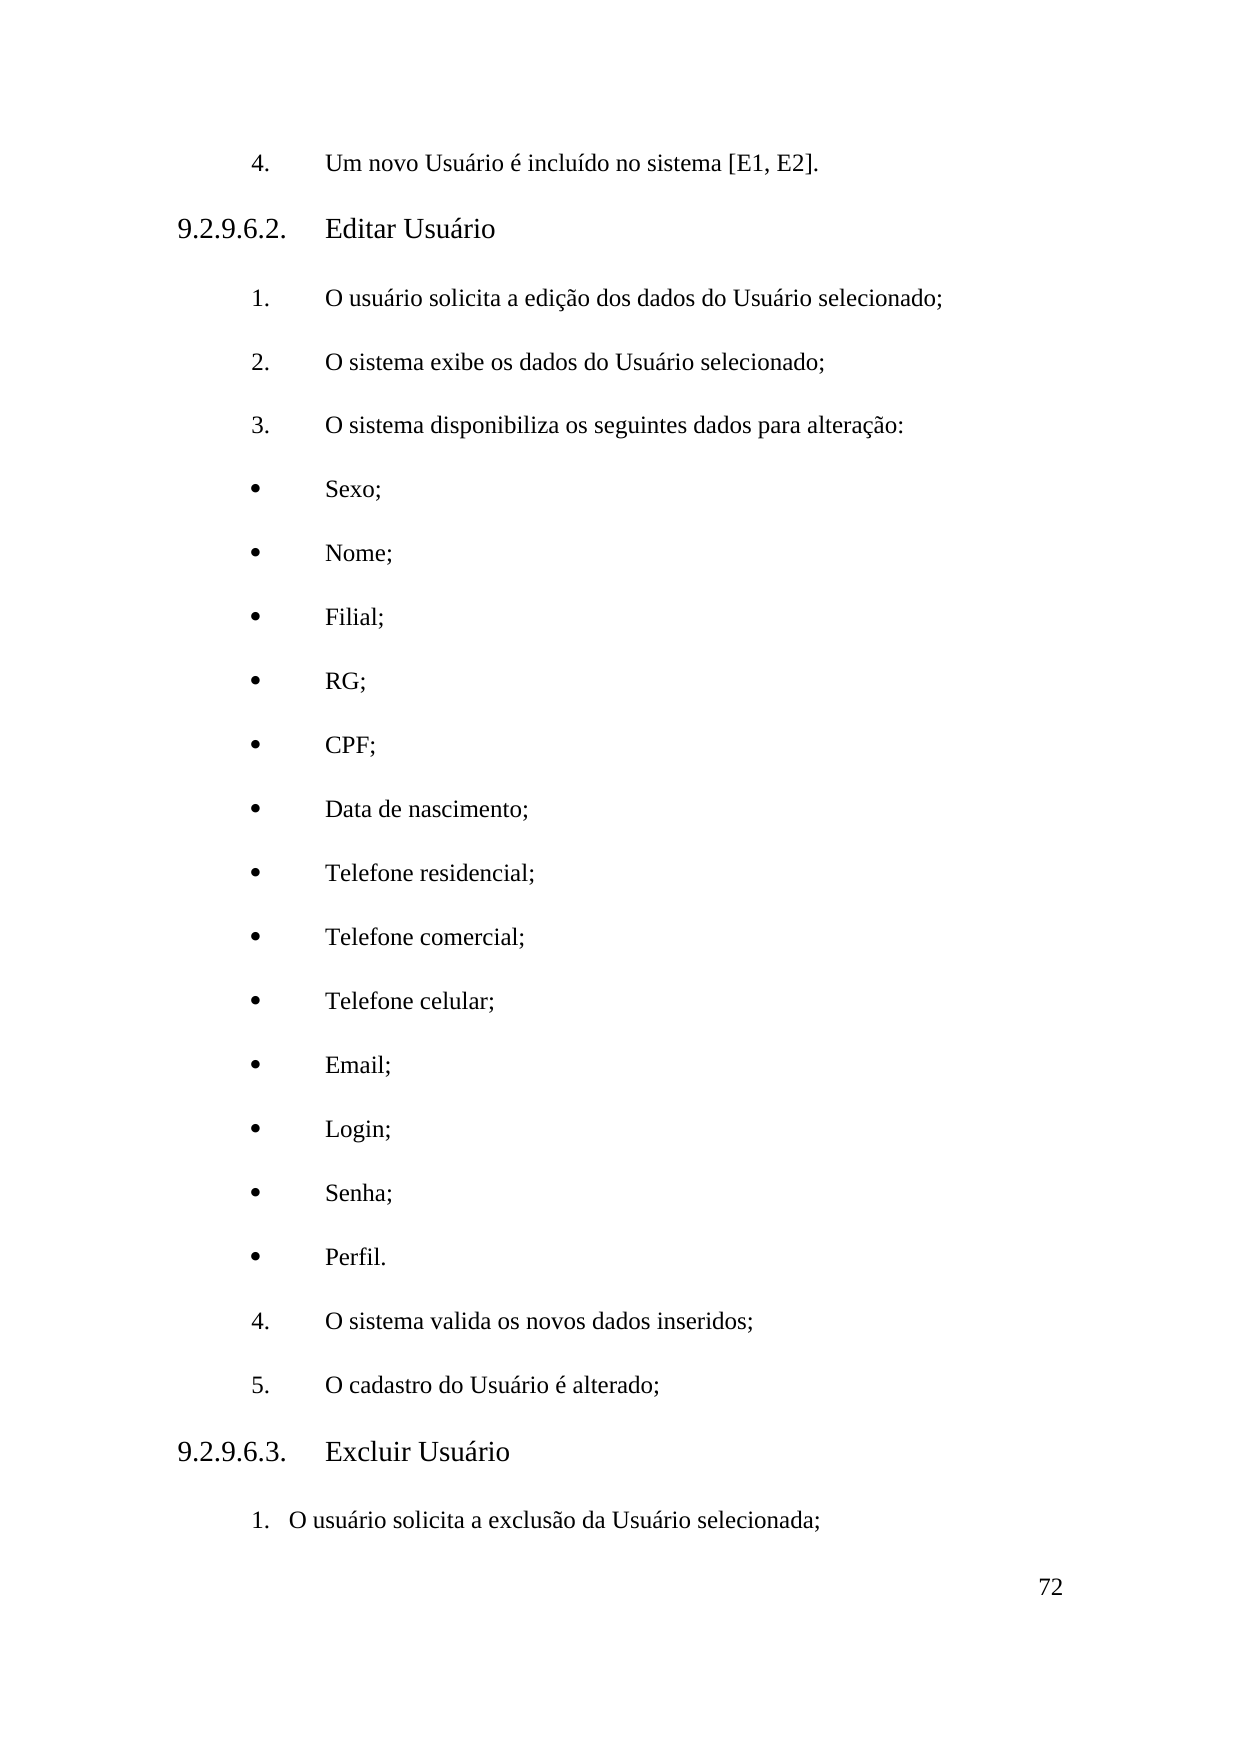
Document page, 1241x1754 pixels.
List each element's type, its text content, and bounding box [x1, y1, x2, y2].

list CPF; [177, 730, 1063, 759]
list O usuário solicita a edição dos dados do Usuário selecionado; [177, 283, 1063, 311]
list Filial; [177, 602, 1063, 631]
list Nome; [177, 538, 1063, 567]
list Editar Usuário [177, 212, 1063, 245]
list Telefone comercial; [177, 922, 1063, 951]
list O cadastro do Usuário é alterado; [177, 1370, 1063, 1399]
list Excluir Usuário [177, 1434, 1063, 1467]
list Um novo Usuário é incluído no sistema [E1, E2]. [177, 148, 1063, 176]
list Perfil. [177, 1242, 1063, 1271]
list O sistema exibe os dados do Usuário selecionado; [177, 347, 1063, 375]
list Sexo; [177, 474, 1063, 503]
list O usuário solicita a exclusão da Usuário selecionada; [177, 1505, 1063, 1534]
list RG; [177, 666, 1063, 695]
list O sistema disponibiliza os seguintes dados para alteração: [177, 411, 1063, 439]
list O sistema valida os novos dados inseridos; [177, 1306, 1063, 1335]
list Telefone residencial; [177, 858, 1063, 887]
list Email; [177, 1050, 1063, 1079]
list Telefone celular; [177, 986, 1063, 1015]
list Data de nascimento; [177, 794, 1063, 823]
list Login; [177, 1114, 1063, 1143]
list Senha; [177, 1178, 1063, 1207]
